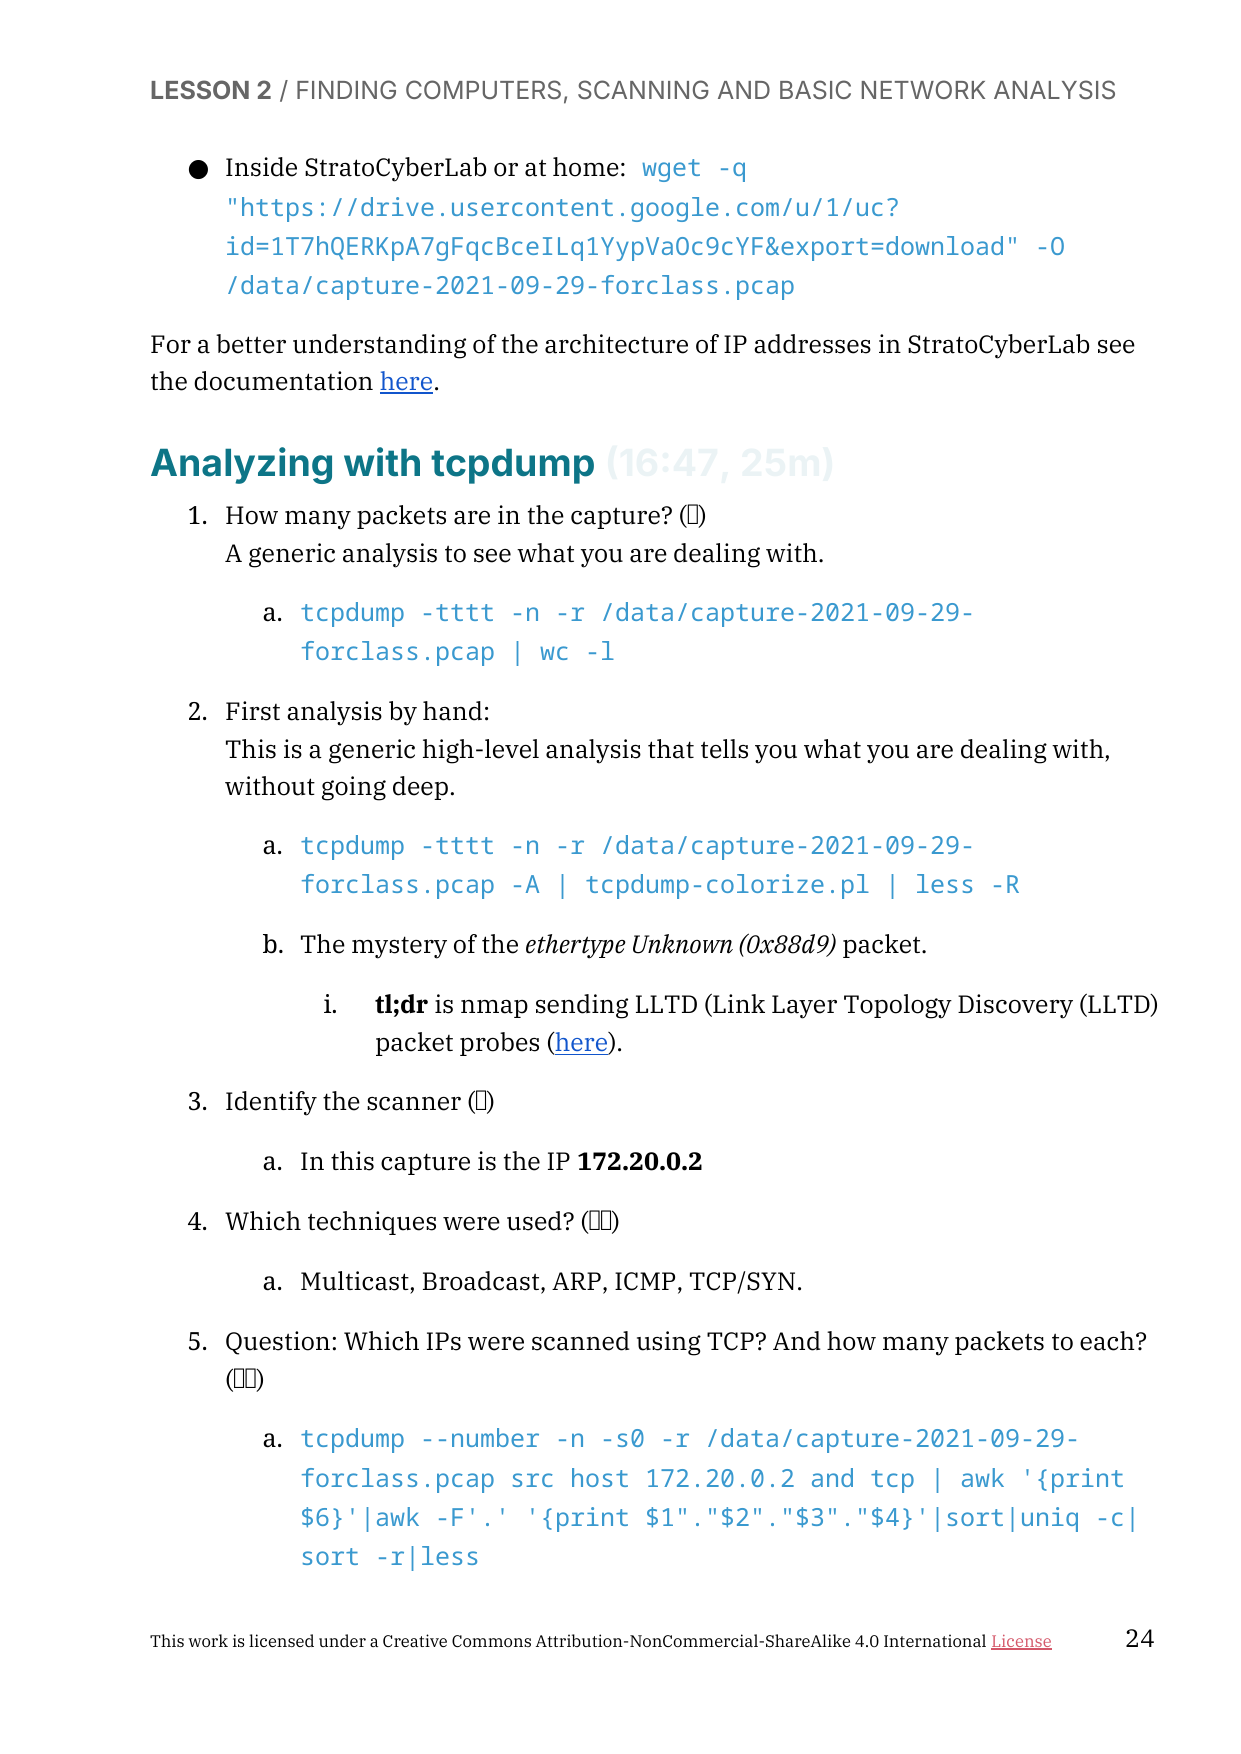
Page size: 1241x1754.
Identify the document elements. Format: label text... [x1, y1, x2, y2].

list How many packets are in the capture? (💾) A generic analysis to see what you are dealing with. [187, 497, 1165, 569]
list Identify the scanner (💾) [187, 1084, 1165, 1118]
list First analysis by hand: This is a generic high-level analysis that tells you what you are dealing with, without going deep. [187, 694, 1165, 802]
list The mystery of the ethertype Unknown (0x88d9) packet. [262, 927, 1165, 961]
subtitle Analyzing with tcpdump (16:47, 25m) [150, 439, 1165, 485]
subtitle tcpdump -tttt -n -r /data/capture-2021-09-29-forclass.pcap -A | tcpdump-colorize.pl | less -R [262, 828, 1165, 901]
list Question: Which IPs were scanned using TCP? And how many packets to each? (💾💾) [187, 1324, 1165, 1395]
list tcpdump --number -n -s0 -r /data/capture-2021-09-29-forclass.pcap src host 172.20.0.2 and tcp | awk '{print $6}'|awk -F'.' '{print $1"."$2"."$3"."$4}'|sort|uniq -c|sort -r|less [262, 1421, 1165, 1573]
list In this capture is the IP 172.20.0.2 [262, 1144, 1165, 1178]
list Which techniques were used? (💾💾) [187, 1204, 1165, 1238]
subtitle tcpdump -tttt -n -r /data/capture-2021-09-29-forclass.pcap | wc -l [262, 594, 1165, 668]
list Inside StratoCyberLab or at home: wget -q "https://drive.usercontent.google.com/u/1/uc?id=1T7hQERKpA7gFqcBceILq1YypVaOc9cYF&export=download" -O /data/capture-2021-09-29-forclass.pcap [187, 150, 1165, 302]
list tl;dr is nmap sending LLTD (Link Layer Topology Discovery (LLTD) packet probes (here). [337, 987, 1165, 1058]
text For a better understanding of the architecture of IP addresses in StratoCyberLab see the documentation here. [150, 327, 1165, 397]
list Multicast, Broadcast, ARP, ICMP, TCP/SYN. [262, 1264, 1165, 1298]
